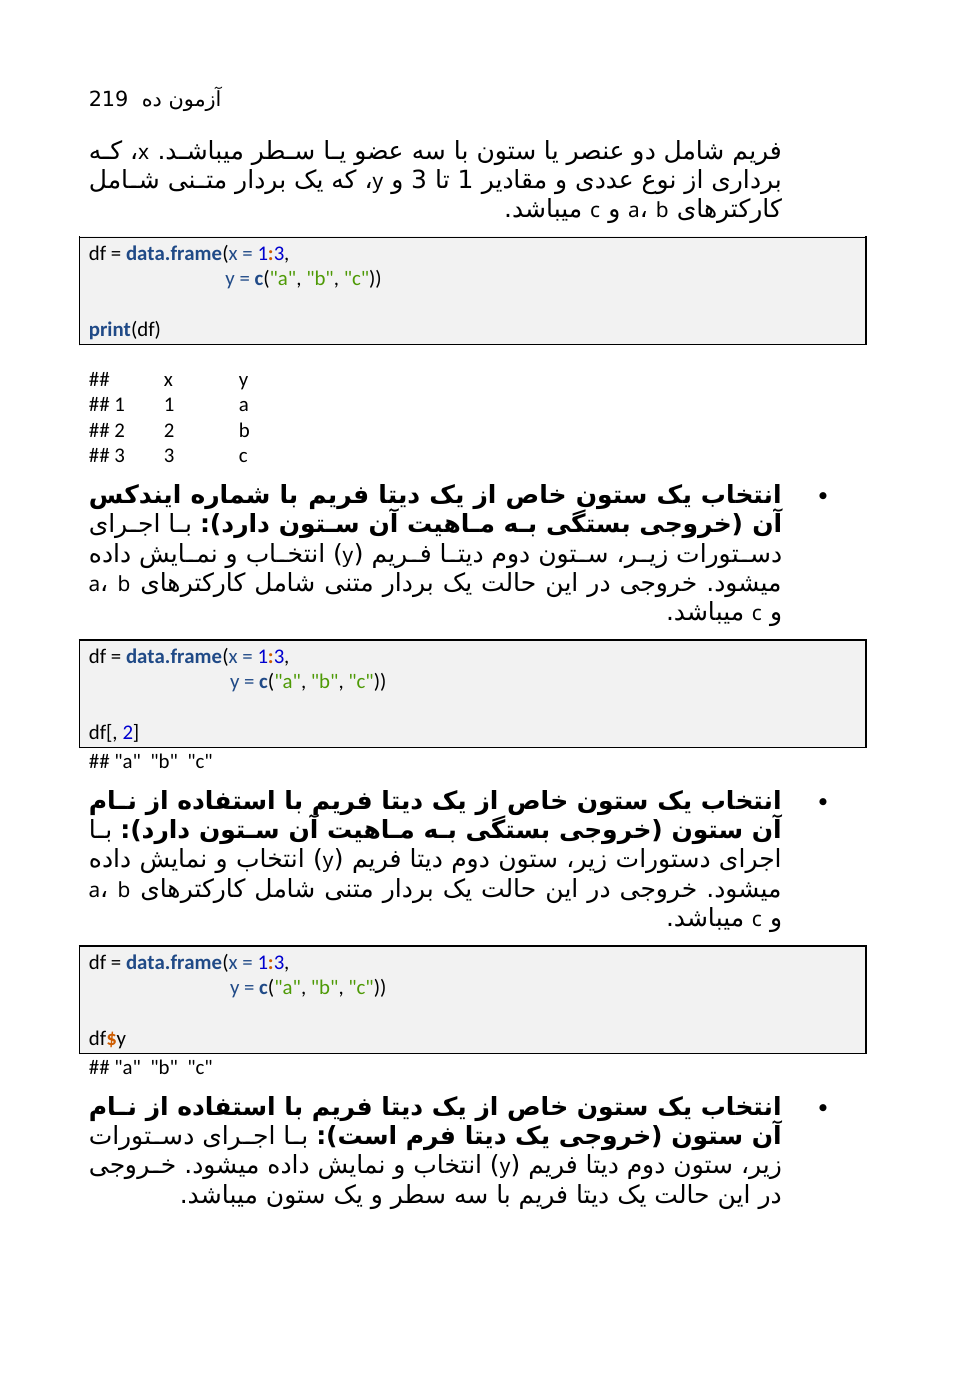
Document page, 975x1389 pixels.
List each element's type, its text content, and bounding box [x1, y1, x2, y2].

text ## "a" "b" "c" [89, 1054, 857, 1079]
text df = data.frame(x = 1:3, y = c("a", "b", "c")) df[, 2] [80, 641, 865, 747]
list انتخاب یک ستون خاص از یک دیتا فریم با استفاده از نام آن ستون (خروجی یک دیتا فرم است): با اجرای دستورات زیر، ستون‏ دوم دیتا فریم (y) انتخاب و نمایش داده می‏شود. خروجی در این حالت یک دیتا فریم با سه سطر و یک ستون می‏باشد. [89, 1092, 819, 1209]
text df = data.frame(x = 1:3, y = c("a", "b", "c")) print(df) [80, 238, 865, 344]
text df = data.frame(x = 1:3, y = c("a", "b", "c")) df$y [80, 947, 865, 1053]
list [89, 136, 819, 224]
list انتخاب یک ستون خاص از یک دیتا فریم با شماره ایندکس آن (خروجی بستگی به ماهیت آن ستون دارد): با اجرای دستورات زیر، ستون‏ دوم دیتا فریم (y) انتخاب و نمایش داده می‏شود. خروجی در این حالت یک بردار متنی شامل کارکترهای a، b و c می‏باشد. [89, 480, 819, 627]
text ## "a" "b" "c" [89, 748, 857, 774]
text ## x y ## 1 1 a ## 2 2 b ## 3 3 c [89, 366, 857, 468]
list انتخاب یک ستون خاص از یک دیتا فریم با استفاده از نام آن ستون (خروجی بستگی به ماهیت آن ستون دارد): با اجرای دستورات زیر، ستون‏ دوم دیتا فریم (y) انتخاب و نمایش داده می‏شود. خروجی در این حالت یک بردار متنی شامل کارکترهای a، b و c می‏باشد. [89, 786, 819, 933]
